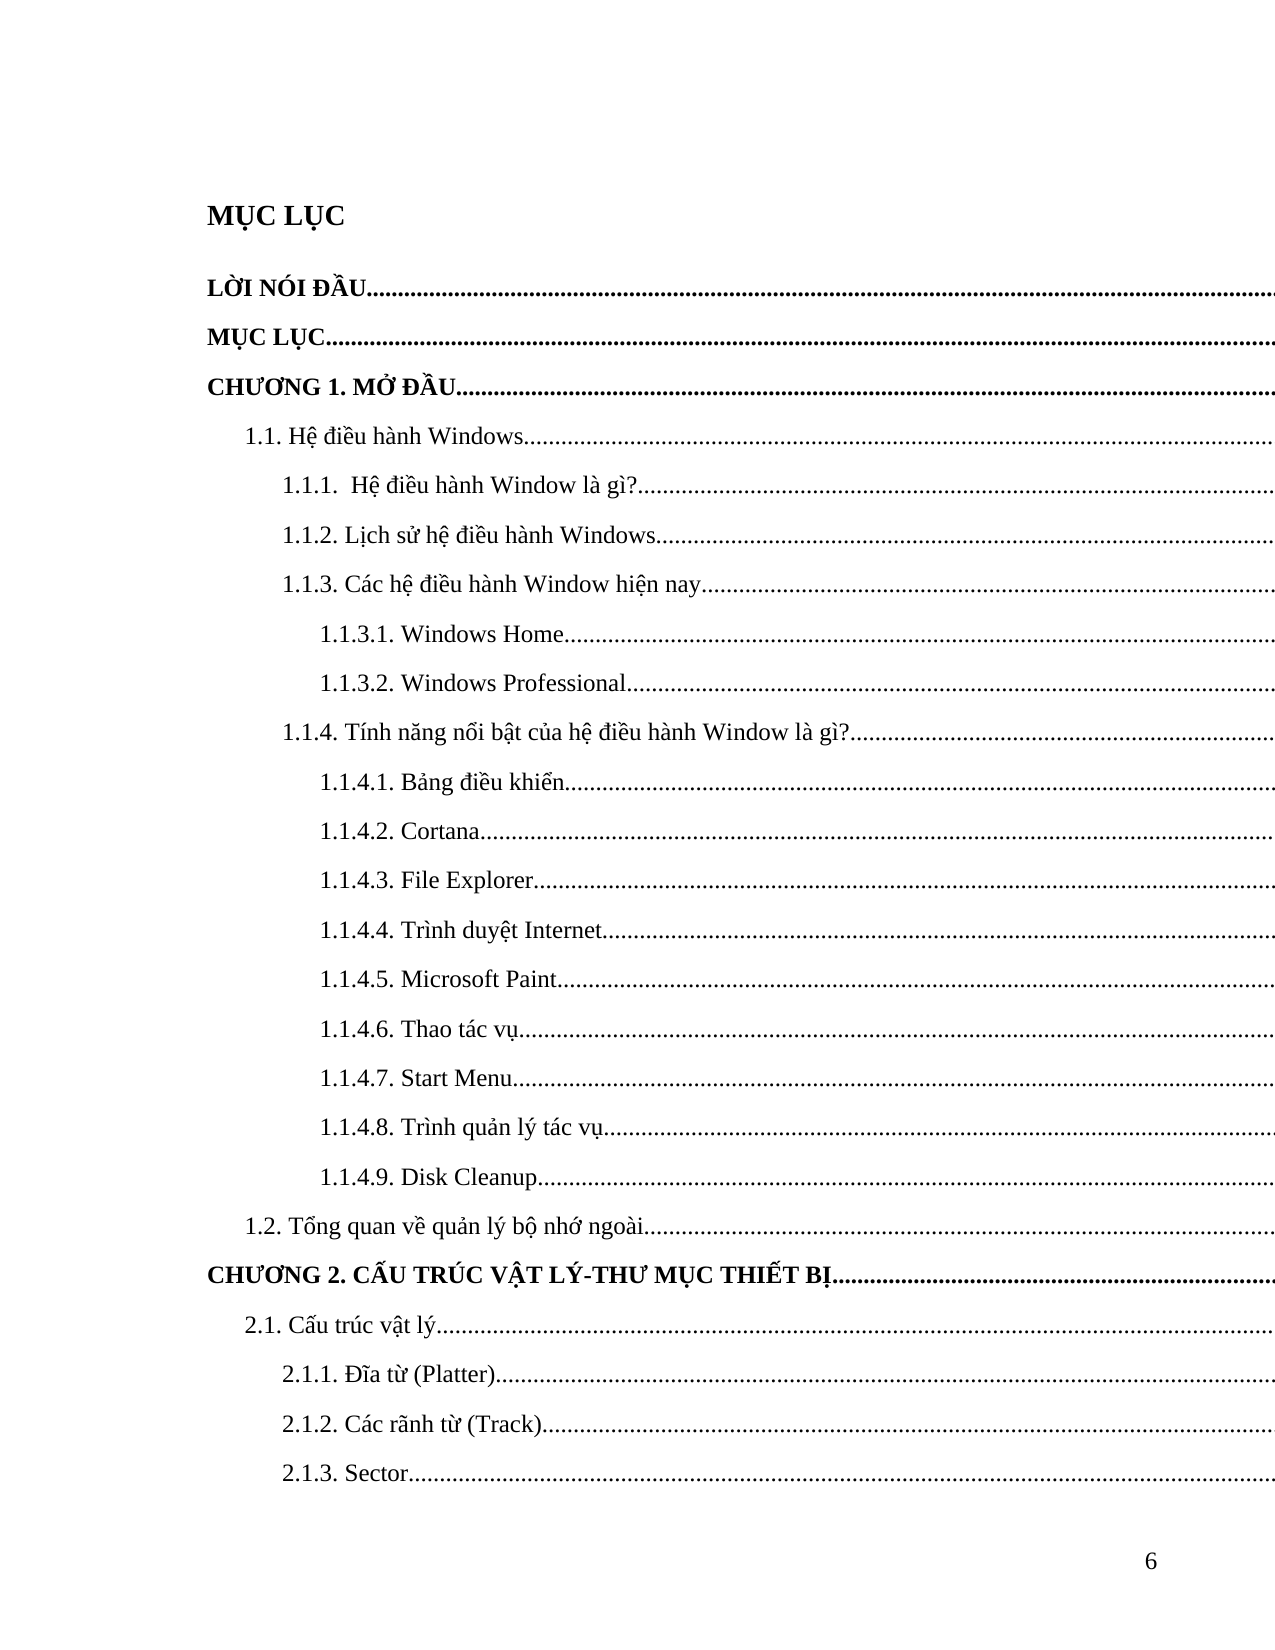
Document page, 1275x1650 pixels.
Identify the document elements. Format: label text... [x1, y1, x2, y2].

subtitle MỤC LỤC [207, 198, 1157, 231]
